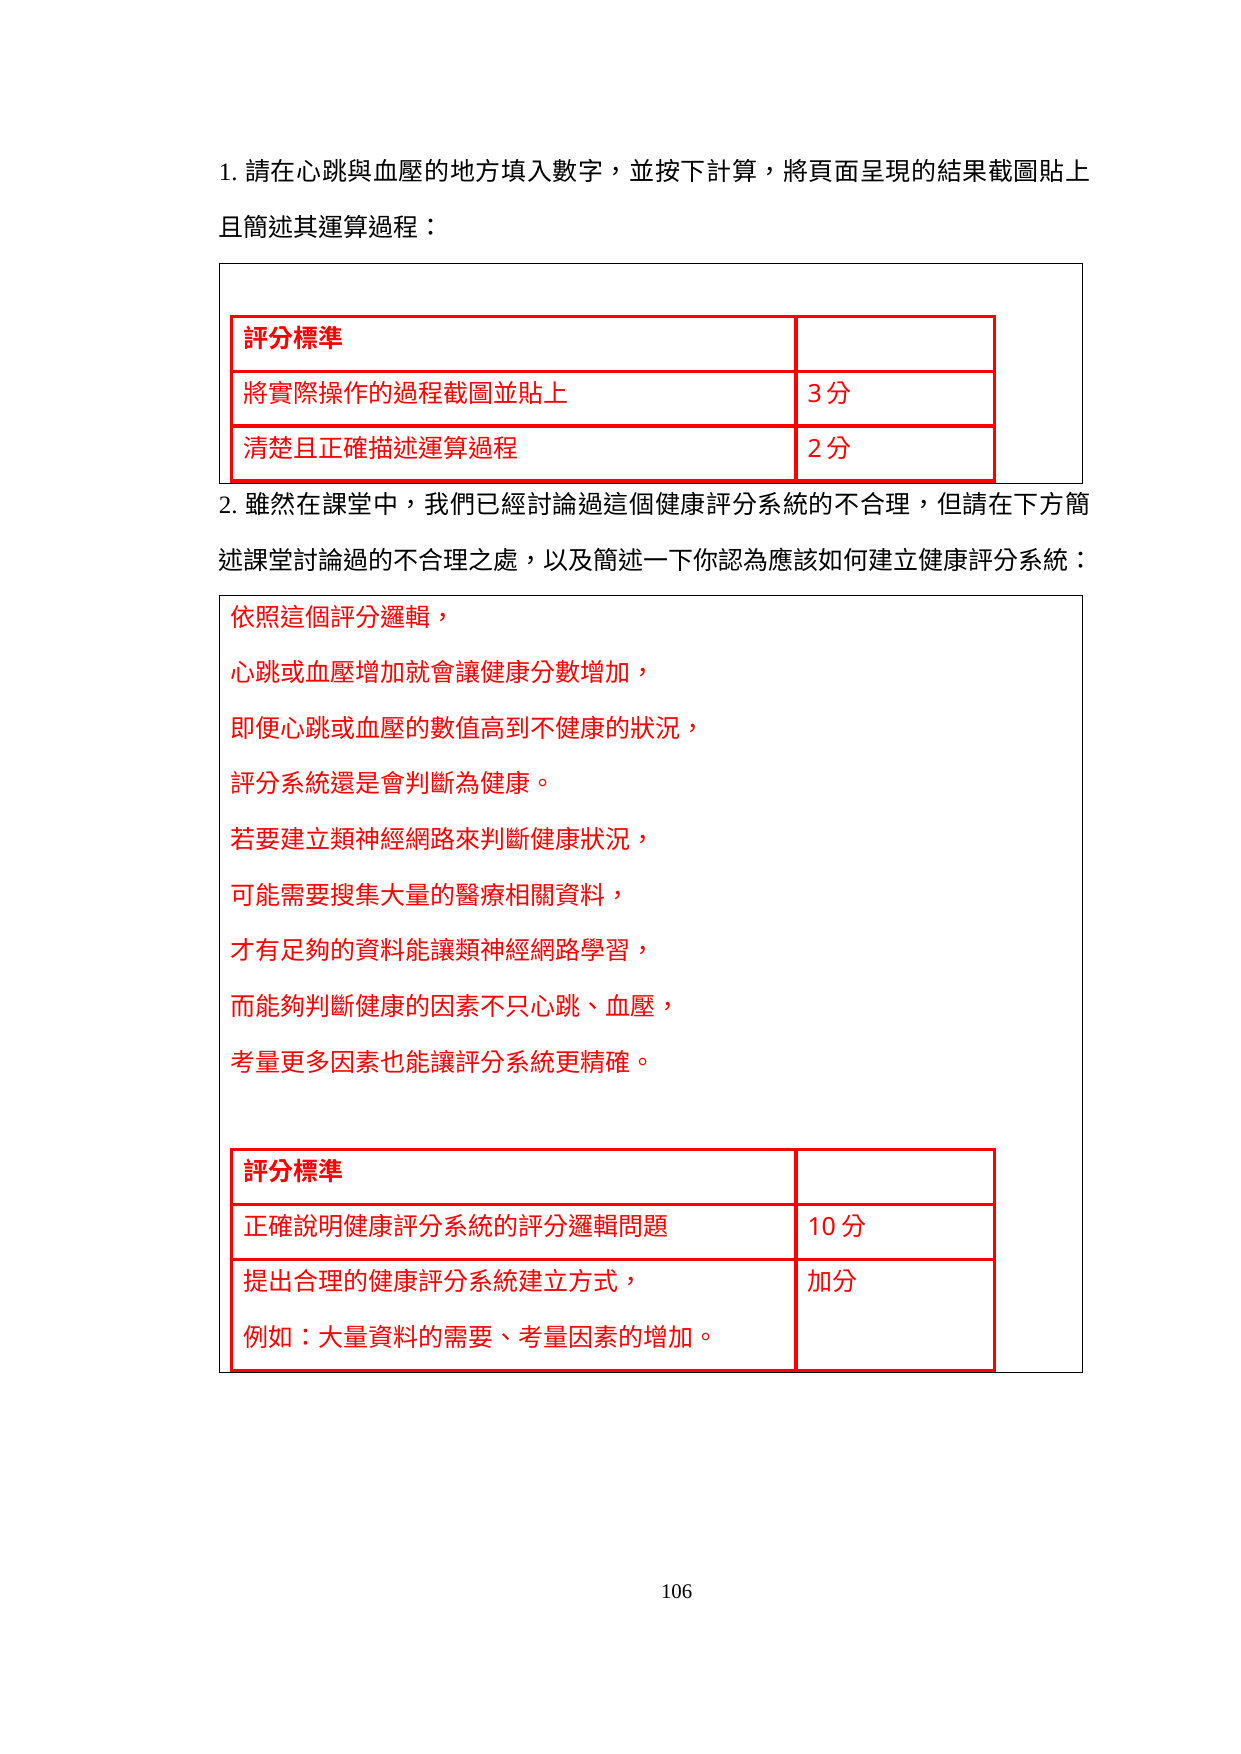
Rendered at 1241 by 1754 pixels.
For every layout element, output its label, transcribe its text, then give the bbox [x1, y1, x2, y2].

text 2. 雖然在課堂中，我們已經討論過這個健康評分系統的不合理，但請在下方簡述課堂討論過的不合理之處，以及簡述一下你認為應該如何建立健康評分系統： [218, 483, 1092, 577]
text 1. 請在心跳與血壓的地方填入數字，並按下計算，將頁面呈現的結果截圖貼上且簡述其運算過程： [218, 151, 1092, 244]
table_header 依照這個評分邏輯， 心跳或血壓增加就會讓健康分數增加， 即便心跳或血壓的數值高到不健康的狀況， 評分系統還是會判斷為健康。 若要建立類神經網路來判斷健康狀況， 可能需要搜集大量的醫療相關資料， 才有足夠的資料能讓類神經網路學習， 而能夠判斷健康的因素不只心跳、血壓， 考量更多因素也能讓評分系統更精確。 [220, 596, 1082, 1372]
table_header [220, 264, 1082, 482]
